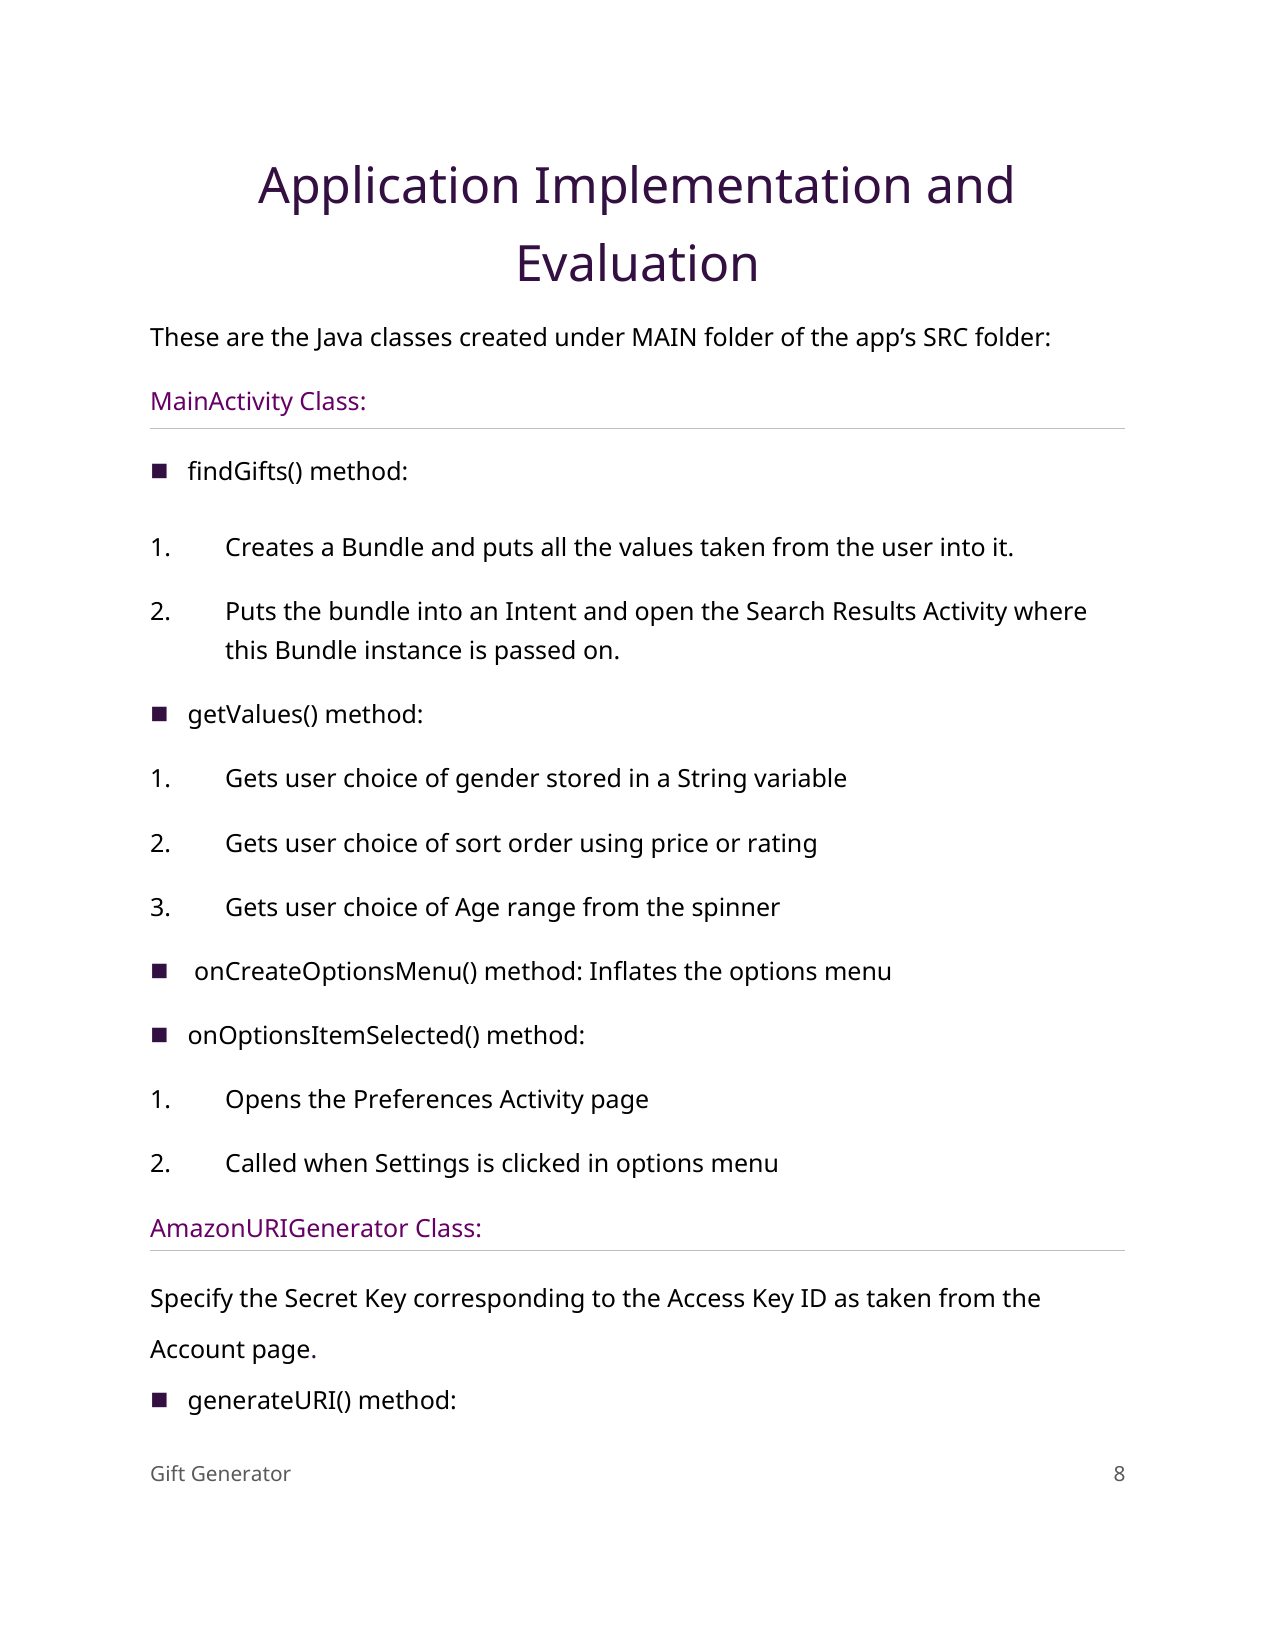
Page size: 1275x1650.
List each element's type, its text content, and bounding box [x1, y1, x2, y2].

text These are the Java classes created under MAIN folder of the app’s SRC folder: [150, 319, 1125, 353]
list Gets user choice of Age range from the spinner [150, 889, 1125, 923]
list Gets user choice of gender stored in a String variable [150, 761, 1125, 795]
list generateURI() method: [150, 1382, 1125, 1416]
list onOptionsItemSelected() method: [150, 1018, 1125, 1052]
list getValues() method: [150, 697, 1125, 731]
list Called when Settings is clicked in options menu [150, 1146, 1125, 1180]
subtitle MainActivity Class: [150, 383, 1125, 428]
subtitle Specify the Secret Key corresponding to the Access Key ID as taken from the Account page. [150, 1280, 1125, 1365]
list Opens the Preferences Activity page [150, 1082, 1125, 1116]
list onCreateOptionsMenu() method: Inflates the options menu [150, 953, 1125, 988]
list findGifts() method: [150, 453, 1125, 487]
list Gets user choice of sort order using price or rating [150, 825, 1125, 859]
subtitle AmazonURIGenerator Class: [150, 1210, 1125, 1250]
list Puts the bundle into an Intent and open the Search Results Activity where this Bundle instance is passed on. [150, 593, 1125, 667]
list Creates a Bundle and puts all the values taken from the user into it. [150, 529, 1125, 563]
subtitle Application Implementation and Evaluation [150, 150, 1125, 296]
